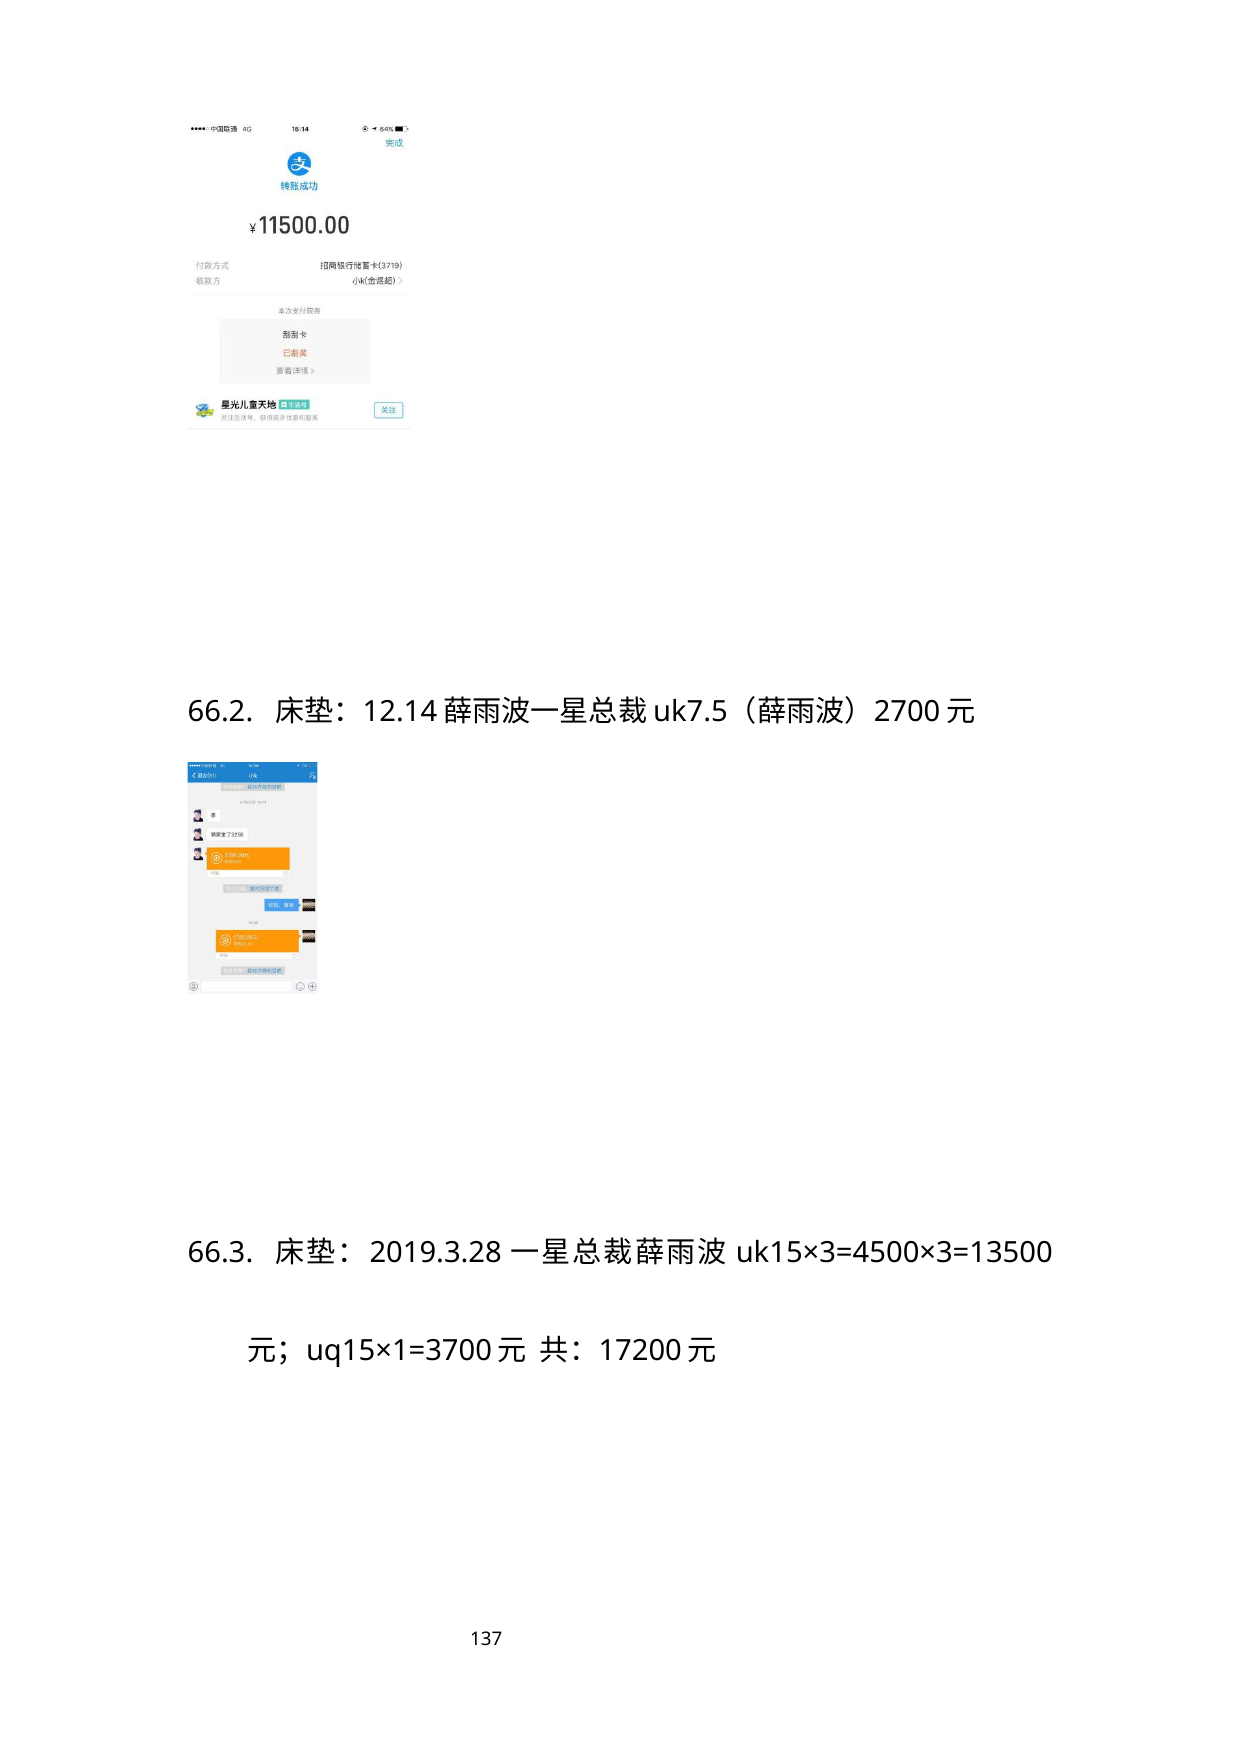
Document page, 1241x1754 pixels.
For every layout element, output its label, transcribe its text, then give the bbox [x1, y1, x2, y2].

picture [187, 762, 318, 994]
subtitle 床垫：12.14薛雨波一星总裁uk7.5（薛雨波）2700元 [187, 677, 1053, 742]
picture [187, 124, 411, 521]
subtitle 床垫：2019.3.28一星总裁薛雨波uk15×3=4500×3=13500元；uq15×1=3700元 共：17200元 [187, 1218, 1053, 1380]
